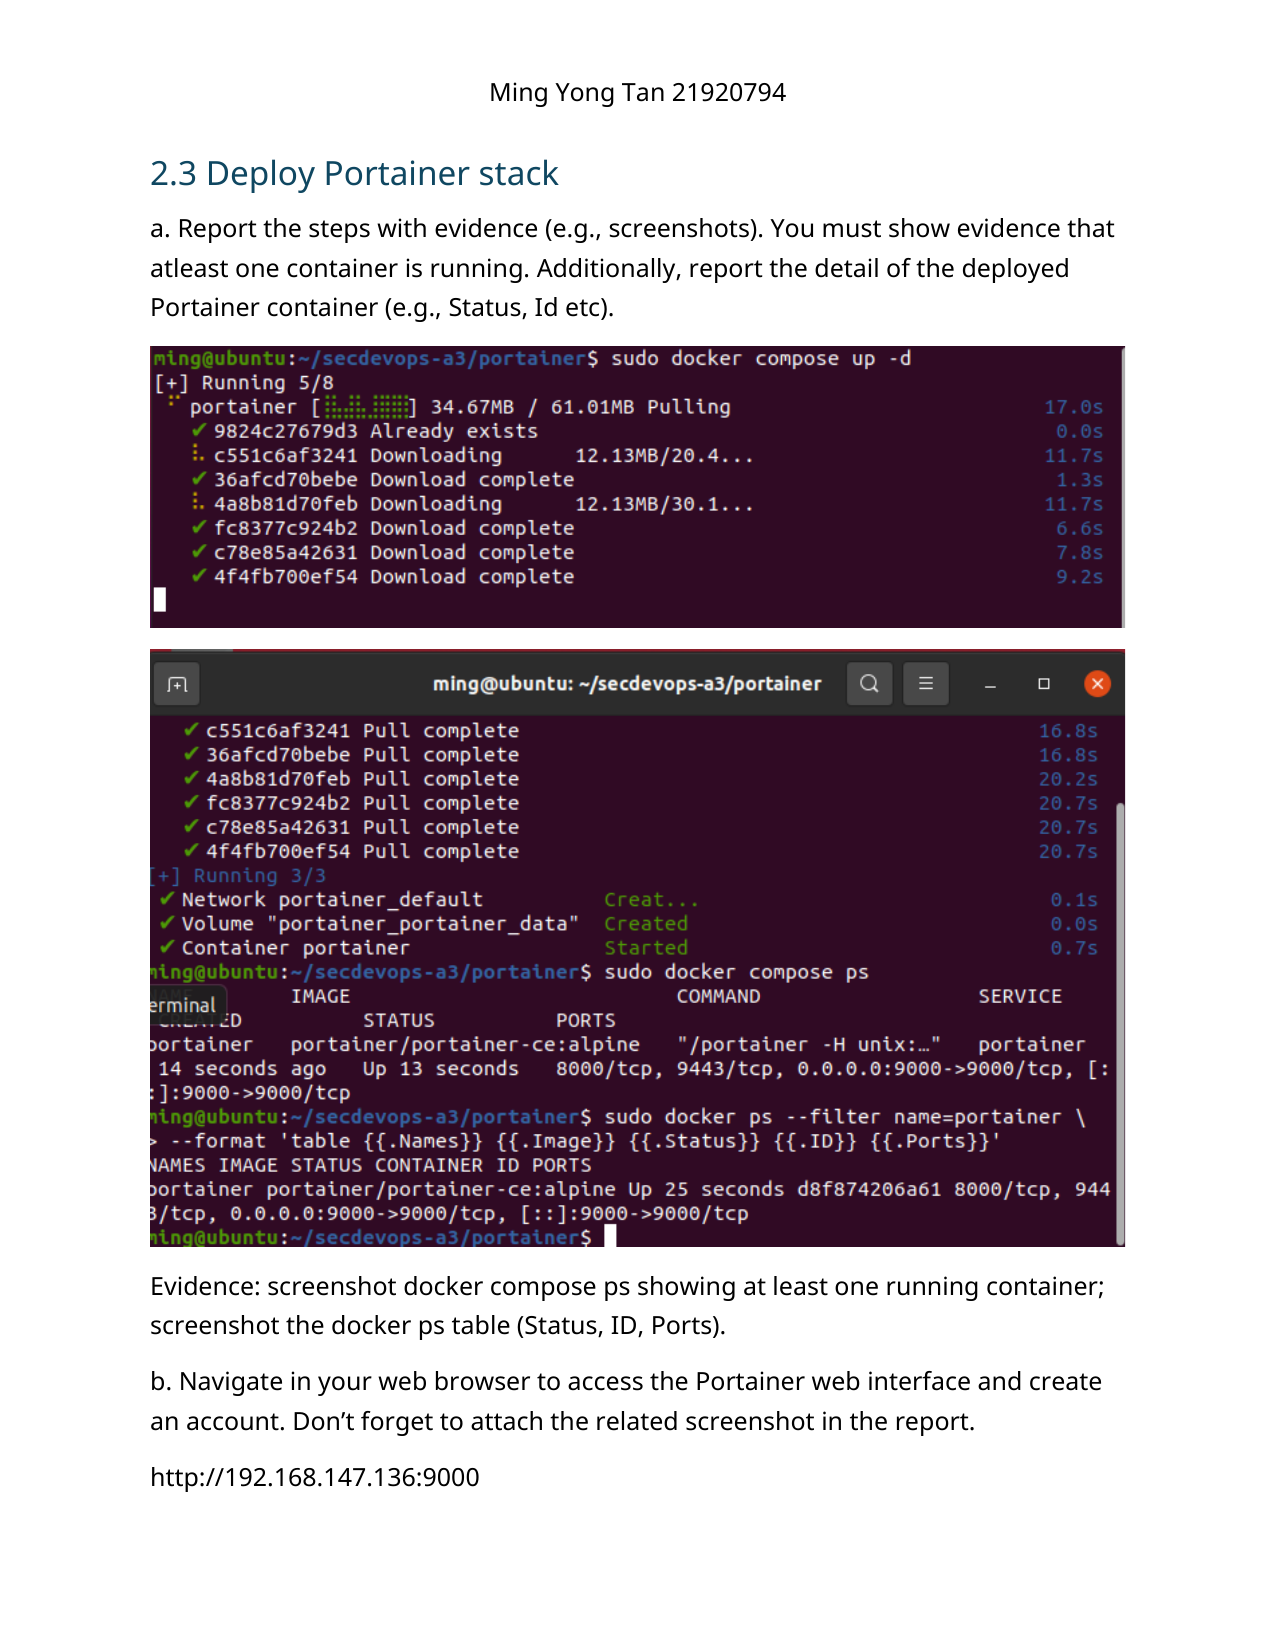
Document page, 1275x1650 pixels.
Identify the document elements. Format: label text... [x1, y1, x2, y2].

text a. Report the steps with evidence (e.g., screenshots). You must show evidence that atleast one container is running. Additionally, report the detail of the deployed Portainer container (e.g., Status, Id etc). [150, 211, 1125, 324]
picture [150, 649, 1125, 1247]
picture [150, 346, 1125, 628]
text Evidence: screenshot docker compose ps showing at least one running container; screenshot the docker ps table (Status, ID, Ports). [150, 1268, 1125, 1342]
subtitle 2.3 Deploy Portainer stack [150, 150, 1125, 195]
text http://192.168.147.136:9000 [150, 1459, 1125, 1494]
text b. Navigate in your web browser to access the Portainer web interface and create an account. Don’t forget to attach the related screenshot in the report. [150, 1364, 1125, 1437]
